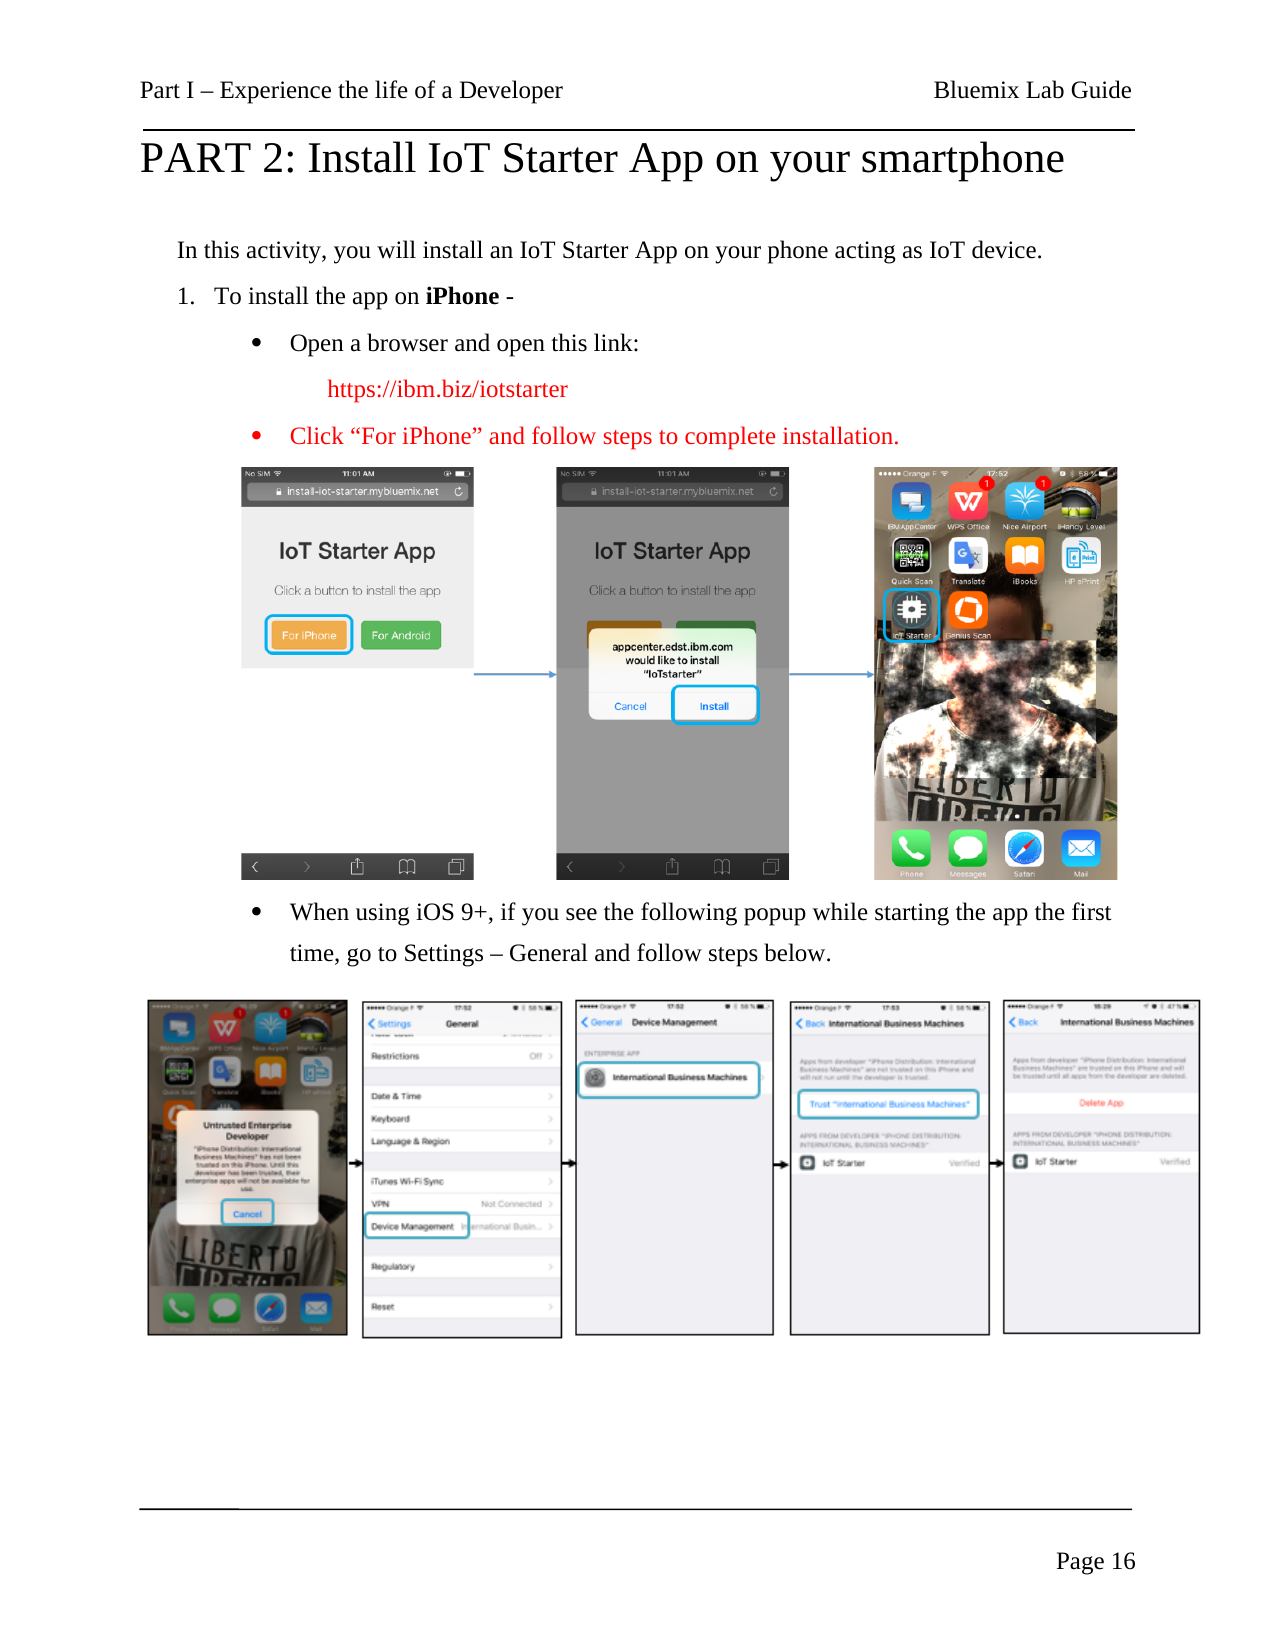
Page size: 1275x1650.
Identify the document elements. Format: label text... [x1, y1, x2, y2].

picture [139, 984, 1215, 1343]
picture [241, 467, 1118, 880]
list Click “For iPhone” and follow steps to complete installation. [252, 421, 1136, 449]
subtitle PART 2: Install IoT Starter App on your smartphone [139, 132, 1136, 182]
list To install the app on iPhone - [177, 281, 1136, 310]
list https://ibm.biz/iotstarter [327, 374, 1136, 403]
list Open a browser and open this link: [252, 328, 1136, 357]
list When using iOS 9+, if you see the following popup while starting the app the first time, go to Settings – General and follow steps below. [252, 897, 1136, 966]
text In this activity, you will install an IoT Starter App on your phone acting as IoT device. [177, 235, 1136, 264]
